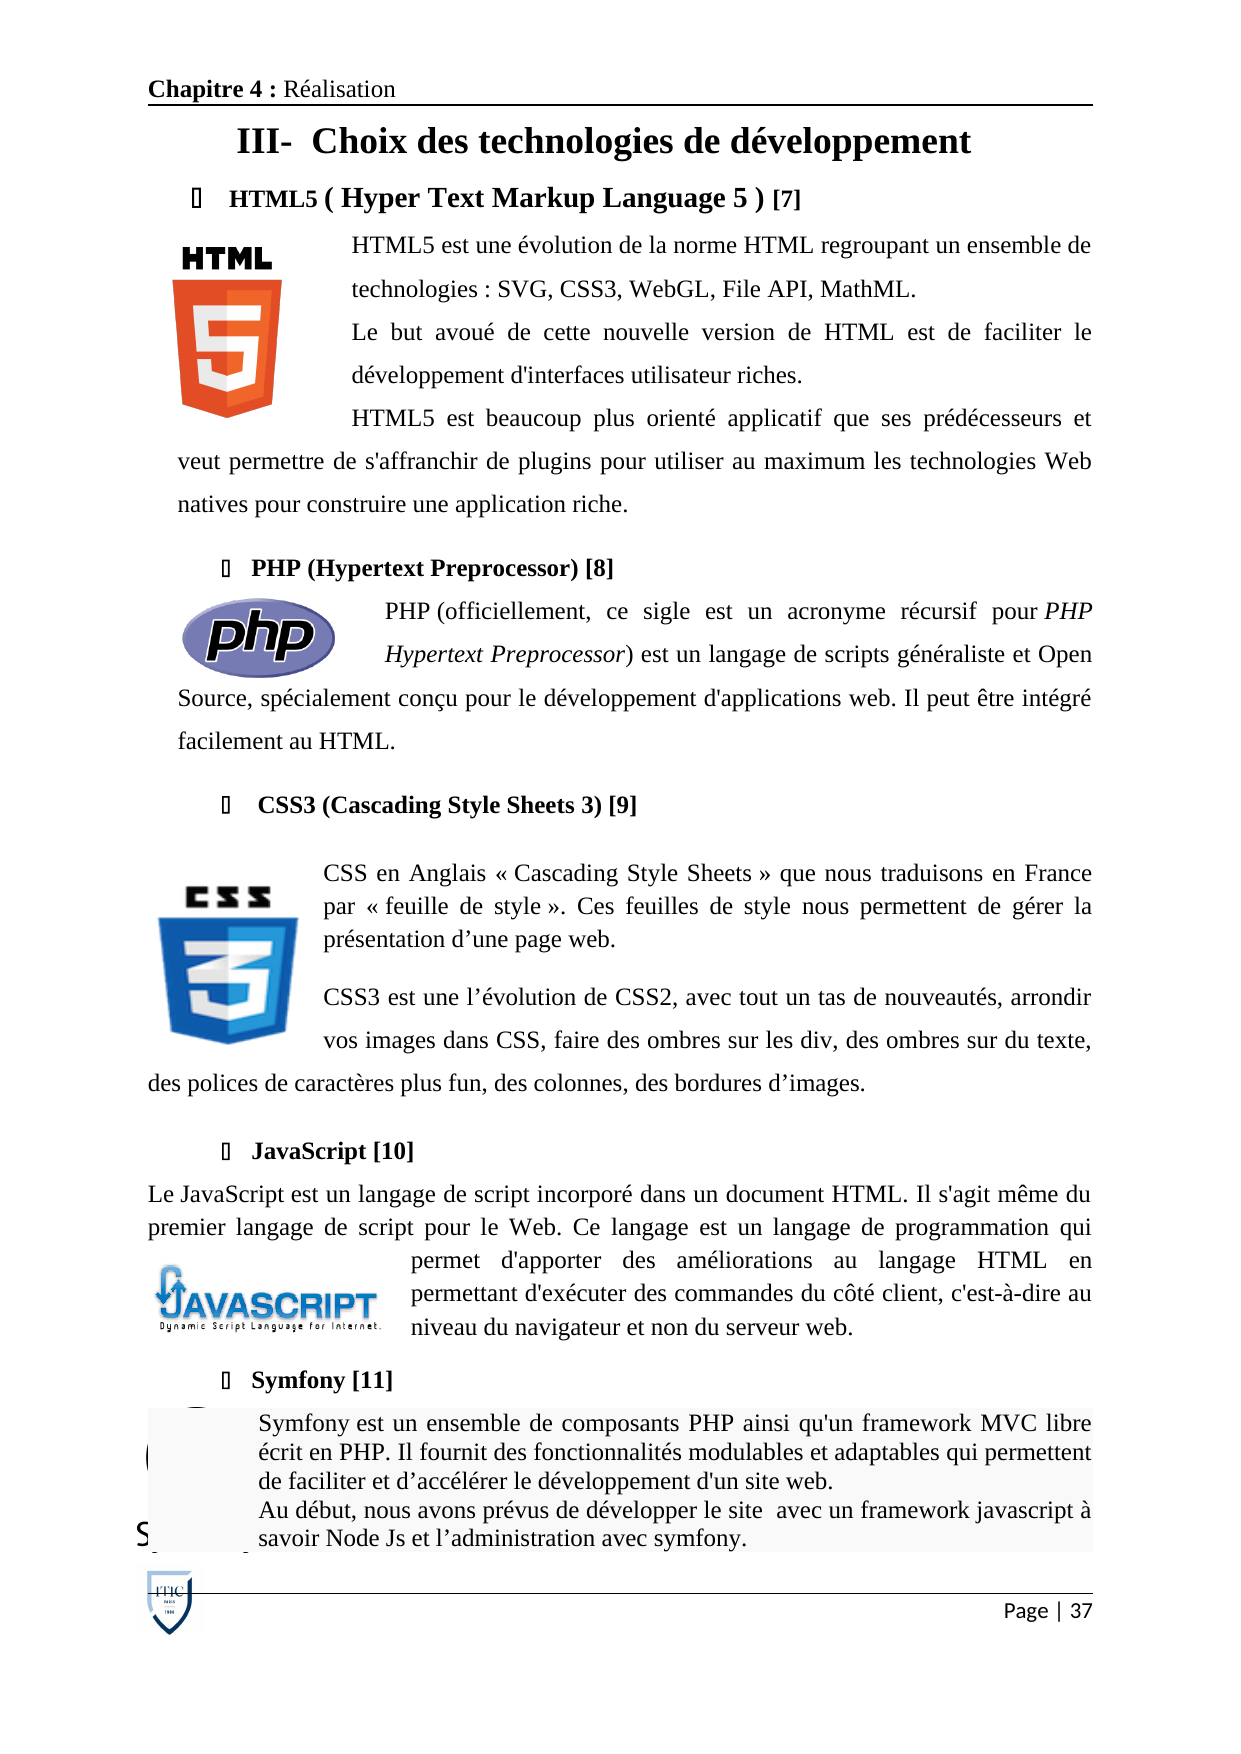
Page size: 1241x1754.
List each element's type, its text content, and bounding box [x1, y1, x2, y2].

picture [134, 1564, 205, 1635]
text CSS3 est une l’évolution de CSS2, avec tout un tas de nouveautés, arrondir vos images dans CSS, faire des ombres sur les div, des ombres sur du texte, des polices de caractères plus fun, des colonnes, des bordures d’images. [148, 982, 1093, 1097]
list PHP (Hypertext Preprocessor) [8] [221, 553, 1093, 582]
picture [180, 596, 337, 678]
text Symfony est un ensemble de composants PHP ainsi qu'un framework MVC libre écrit en PHP. Il fournit des fonctionnalités modulables et adaptables qui permettent de faciliter et d’accélérer le développement d'un site web. [148, 1408, 1093, 1495]
picture [149, 1257, 392, 1341]
list JavaScript [10] [221, 1136, 1093, 1165]
text Au début, nous avons prévus de développer le site avec un framework javascript à savoir Node Js et l’administration avec symfony. [148, 1495, 1093, 1552]
list Symfony [11] [221, 1365, 1093, 1394]
list HTML5 ( Hyper Text Markup Language 5 ) [7] [191, 180, 1093, 214]
list CSS3 (Cascading Style Sheets 3) [9] [221, 790, 1093, 818]
picture [150, 247, 304, 418]
text Le but avoué de cette nouvelle version de HTML est de faciliter le développement d'interfaces utilisateur riches. [304, 317, 1093, 389]
picture [137, 1407, 258, 1553]
picture [151, 880, 305, 1050]
text PHP (officiellement, ce sigle est un acronyme récursif pour PHP Hypertext Preprocessor) est un langage de scripts généraliste et Open Source, spécialement conçu pour le développement d'applications web. Il peut être intégré facilement au HTML. [177, 596, 1093, 754]
text Choix des technologies de développement [236, 118, 1093, 161]
text HTML5 est une évolution de la norme HTML regroupant un ensemble de technologies : SVG, CSS3, WebGL, File API, MathML. [177, 231, 1093, 302]
text HTML5 est beaucoup plus orienté applicatif que ses prédécesseurs et veut permettre de s'affranchir de plugins pour utiliser au maximum les technologies Web natives pour construire une application riche. [177, 403, 1093, 518]
text CSS en Anglais « Cascading Style Sheets » que nous traduisons en France par « feuille de style ». Ces feuilles de style nous permettent de gérer la présentation d’une page web. [148, 858, 1093, 953]
text Le JavaScript est un langage de script incorporé dans un document HTML. Il s'agit même du premier langage de script pour le Web. Ce langage est un langage de programmation qui permet d'apporter des améliorations au langage HTML en permettant d'exécuter des commandes du côté client, c'est-à-dire au niveau du navigateur et non du serveur web. [148, 1179, 1093, 1340]
